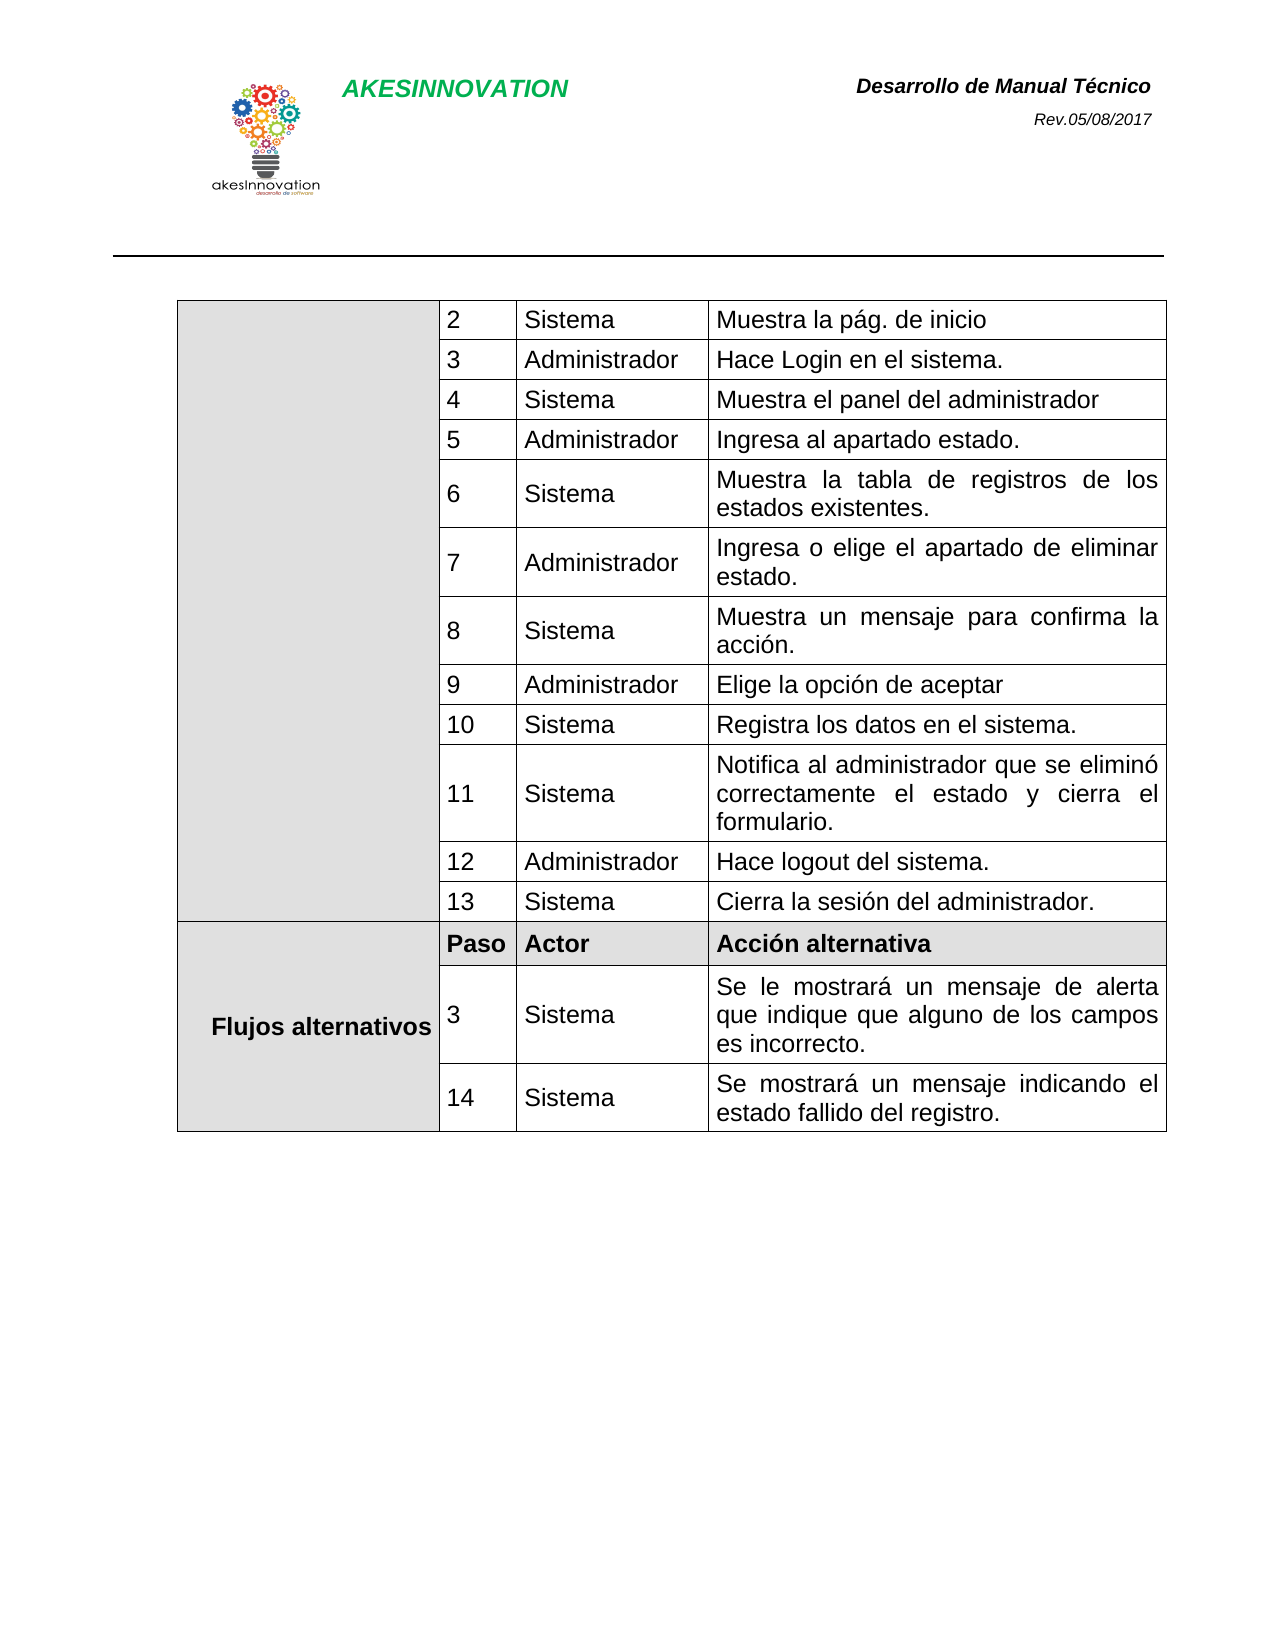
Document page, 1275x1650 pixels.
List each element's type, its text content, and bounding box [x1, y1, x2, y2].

table_cell Registra los datos en el sistema. [709, 705, 1166, 744]
table_cell Administrador [517, 420, 708, 459]
table_cell 6 [440, 460, 516, 527]
table_cell Sistema [517, 597, 708, 664]
table_cell 9 [440, 665, 516, 704]
table_cell Muestra el panel del administrador [709, 380, 1166, 419]
table_cell Muestra la pág. de inicio [709, 301, 1166, 339]
table_cell Hace Login en el sistema. [709, 340, 1166, 379]
table_cell 4 [440, 380, 516, 419]
table_cell Flujos alternativos [178, 922, 439, 1131]
table_cell Administrador [517, 340, 708, 379]
table_cell Sistema [517, 882, 708, 921]
table_cell 3 [440, 340, 516, 379]
table_cell Se mostrará un mensaje indicando el estado fallido del registro. [709, 1064, 1166, 1131]
picture [198, 73, 331, 227]
table_cell 11 [440, 745, 516, 841]
table_cell Sistema [517, 301, 708, 339]
table_cell Se le mostrará un mensaje de alerta que indique que alguno de los campos es incorrecto. [709, 966, 1166, 1063]
table_cell Sistema [517, 705, 708, 744]
table_cell Paso [440, 922, 516, 965]
table_cell Muestra la tabla de registros de los estados existentes. [709, 460, 1166, 527]
table_cell Sistema [517, 745, 708, 841]
table_cell 13 [440, 882, 516, 921]
table_cell Ingresa al apartado estado. [709, 420, 1166, 459]
table_cell Administrador [517, 665, 708, 704]
table_cell Elige la opción de aceptar [709, 665, 1166, 704]
table_cell 7 [440, 528, 516, 596]
table_cell 5 [440, 420, 516, 459]
table_cell 3 [440, 966, 516, 1063]
table_cell Sistema [517, 380, 708, 419]
table_cell Actor [517, 922, 708, 965]
table_cell 10 [440, 705, 516, 744]
table_cell 14 [440, 1064, 516, 1131]
table_cell Sistema [517, 1064, 708, 1131]
table_cell 8 [440, 597, 516, 664]
table_cell Cierra la sesión del administrador. [709, 882, 1166, 921]
table_cell Muestra un mensaje para confirma la acción. [709, 597, 1166, 664]
table_cell Hace logout del sistema. [709, 842, 1166, 881]
table_cell Acción alternativa [709, 922, 1166, 965]
table_cell Sistema [517, 460, 708, 527]
table_cell Ingresa o elige el apartado de eliminar estado. [709, 528, 1166, 596]
table_cell 12 [440, 842, 516, 881]
table_cell Administrador [517, 528, 708, 596]
table_cell Administrador [517, 842, 708, 881]
table_cell Sistema [517, 966, 708, 1063]
table_cell 2 [440, 301, 516, 339]
table_cell Notifica al administrador que se eliminó correctamente el estado y cierra el formulario. [709, 745, 1166, 841]
